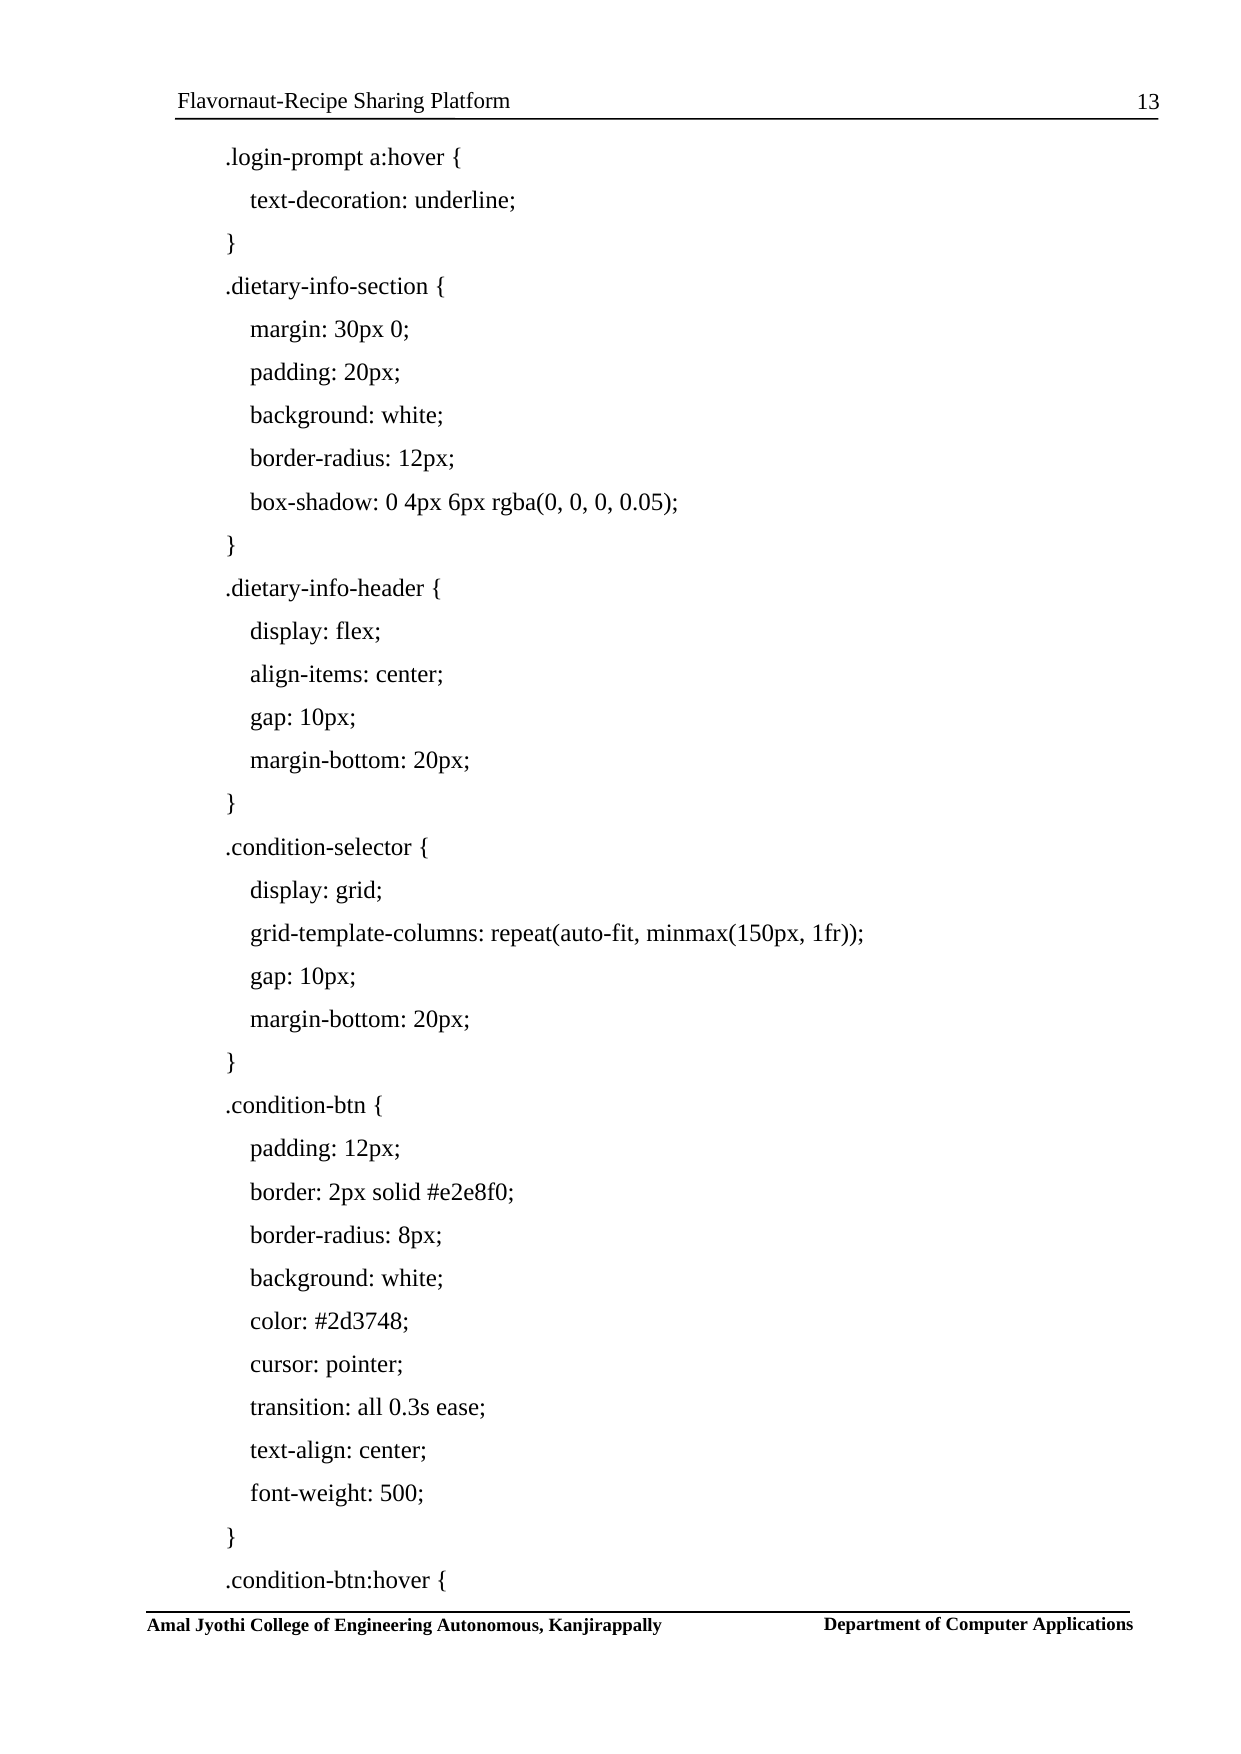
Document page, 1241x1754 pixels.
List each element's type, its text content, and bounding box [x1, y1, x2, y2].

text cursor: pointer; [175, 1349, 1162, 1378]
text } [175, 1522, 1162, 1550]
text color: #2d3748; [175, 1306, 1162, 1335]
text text-decoration: underline; [175, 185, 1162, 213]
text text-align: center; [175, 1435, 1162, 1464]
text background: white; [175, 400, 1162, 429]
text padding: 20px; [175, 357, 1162, 386]
text align-items: center; [175, 659, 1162, 688]
text transition: all 0.3s ease; [175, 1392, 1162, 1421]
text box-shadow: 0 4px 6px rgba(0, 0, 0, 0.05); [175, 487, 1162, 515]
text .login-prompt a:hover { [175, 142, 1162, 170]
text border-radius: 12px; [175, 443, 1162, 472]
text .dietary-info-header { [175, 573, 1162, 602]
text border: 2px solid #e2e8f0; [175, 1177, 1162, 1205]
text } [175, 530, 1162, 558]
text } [175, 228, 1162, 257]
text display: grid; [175, 875, 1162, 903]
text padding: 12px; [175, 1133, 1162, 1162]
text .dietary-info-section { [175, 271, 1162, 300]
text gap: 10px; [175, 702, 1162, 731]
text margin-bottom: 20px; [175, 745, 1162, 774]
text } [175, 1047, 1162, 1076]
text background: white; [175, 1263, 1162, 1292]
text .condition-selector { [175, 832, 1162, 860]
text gap: 10px; [175, 961, 1162, 990]
text grid-template-columns: repeat(auto-fit, minmax(150px, 1fr)); [175, 918, 1162, 947]
text .condition-btn { [175, 1090, 1162, 1119]
text margin-bottom: 20px; [175, 1004, 1162, 1033]
text margin: 30px 0; [175, 314, 1162, 343]
text .condition-btn:hover { [175, 1565, 1162, 1593]
text font-weight: 500; [175, 1478, 1162, 1507]
text border-radius: 8px; [175, 1220, 1162, 1248]
text } [175, 788, 1162, 817]
text display: flex; [175, 616, 1162, 645]
